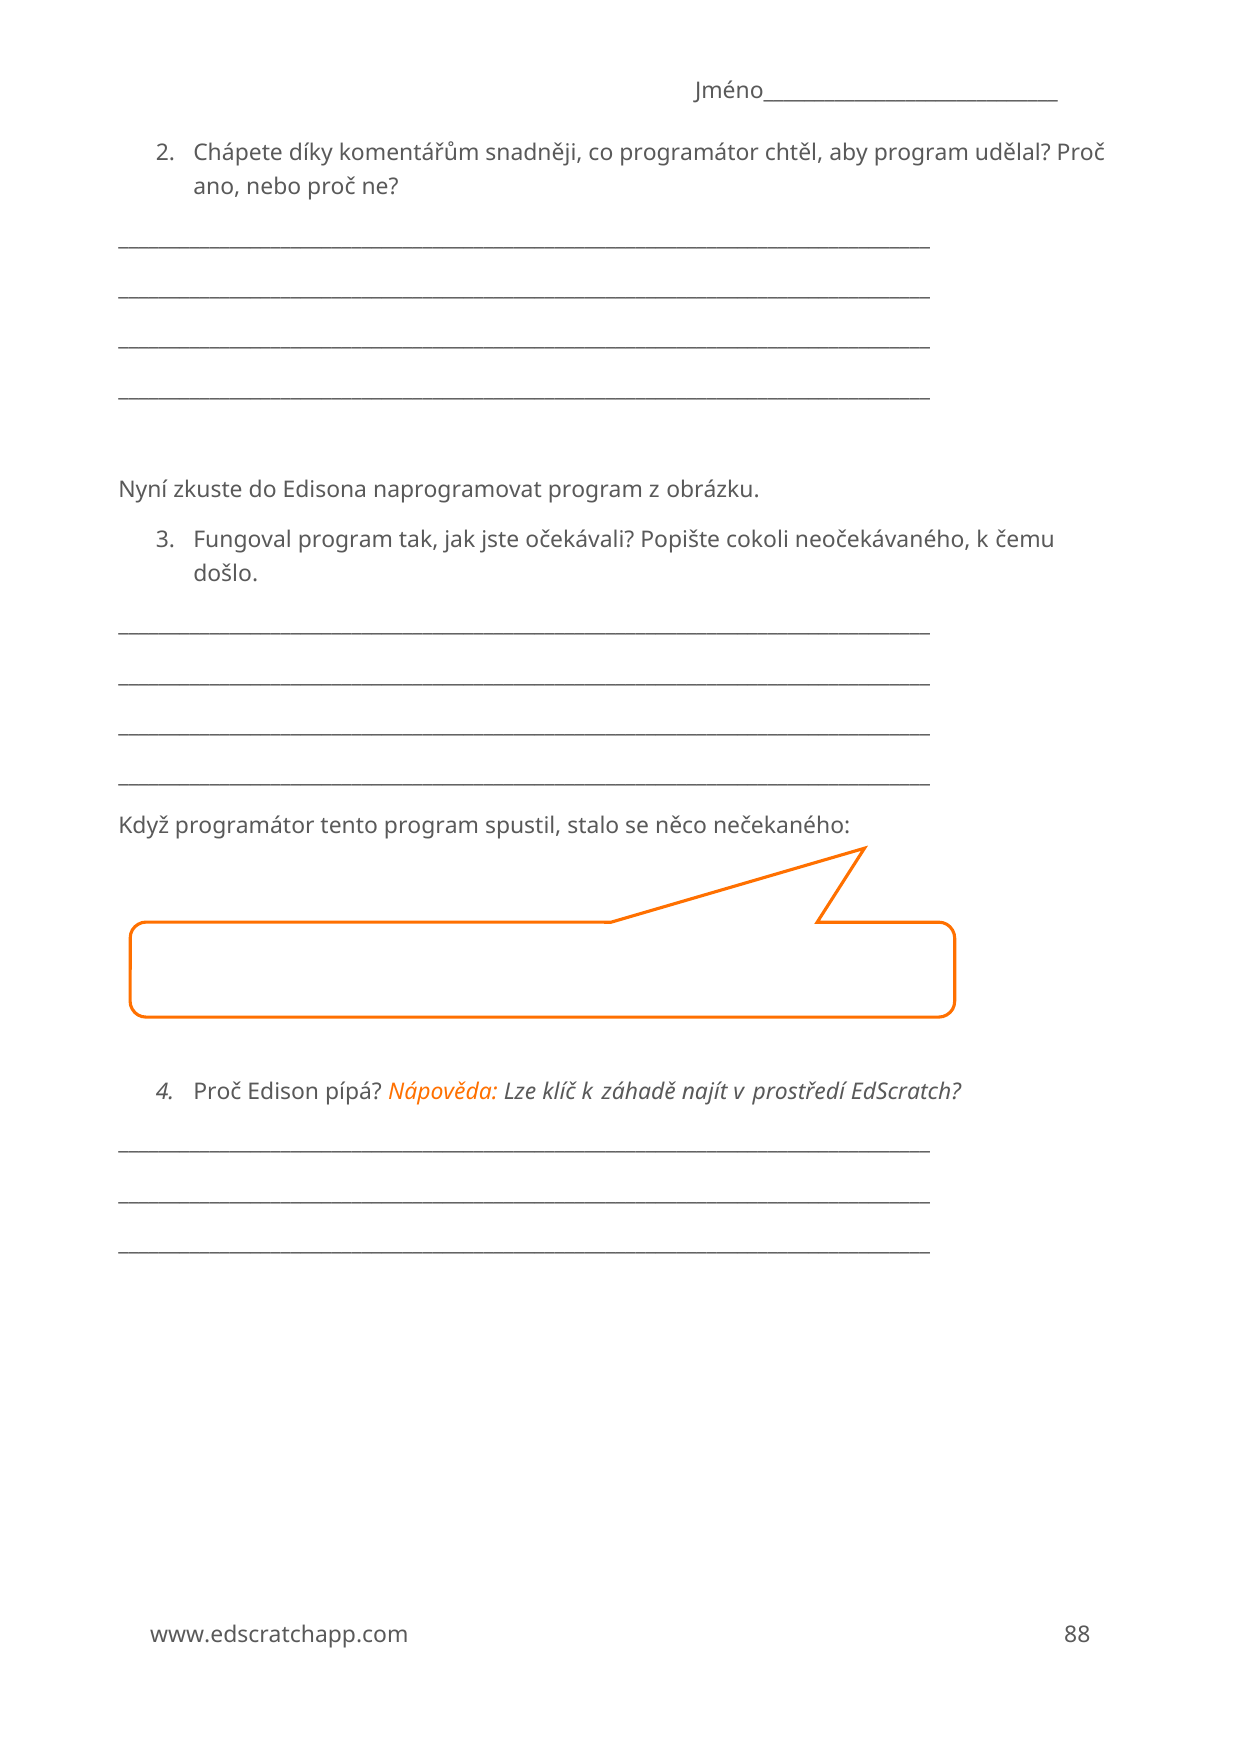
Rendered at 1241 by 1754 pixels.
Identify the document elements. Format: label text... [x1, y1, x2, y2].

text ________________________________________________________________________________ [118, 758, 1122, 790]
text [118, 221, 1122, 252]
text ________________________________________________________________________________ [118, 1125, 1122, 1156]
text ________________________________________________________________________________ [118, 708, 1122, 739]
text ________________________________________________________________________________ [118, 321, 1122, 353]
list Fungoval program tak, jak jste očekávali? Popište cokoli neočekávaného, k čemu došlo. [156, 523, 1122, 588]
text ________________________________________________________________________________ [118, 1175, 1122, 1207]
text ________________________________________________________________________________ [118, 1226, 1122, 1257]
text ________________________________________________________________________________ [118, 372, 1122, 403]
list Proč Edison pípá? Nápověda: Lze klíč k záhadě najít v prostředí EdScratch? [156, 1074, 1122, 1106]
list Chápete díky komentářům snadněji, co programátor chtěl, aby program udělal? Proč ano, nebo proč ne? [156, 136, 1122, 201]
text ________________________________________________________________________________ [118, 607, 1122, 638]
text ________________________________________________________________________________ [118, 271, 1122, 302]
text Nyní zkuste do Edisona naprogramovat program z obrázku. [118, 473, 1122, 504]
text Když programátor tento program spustil, stalo se něco nečekaného: [118, 809, 1122, 840]
text ________________________________________________________________________________ [118, 658, 1122, 689]
